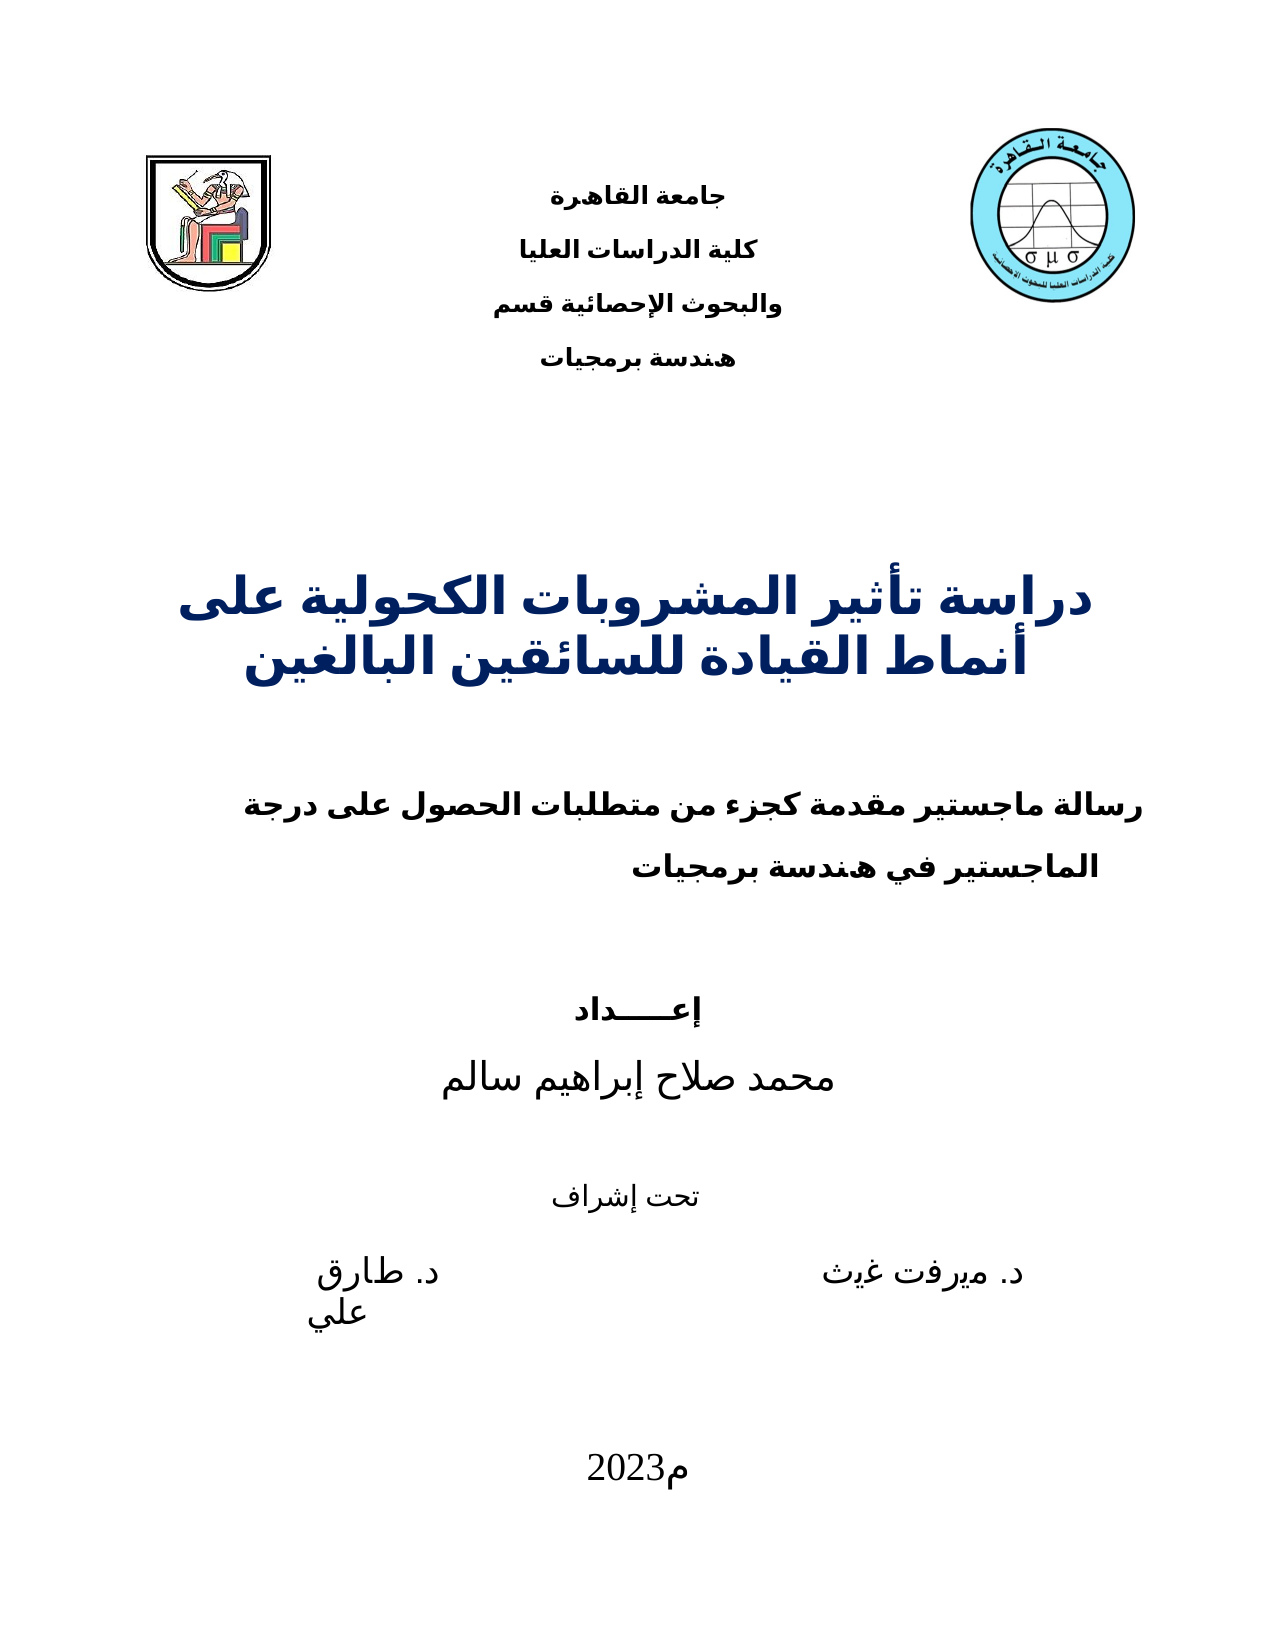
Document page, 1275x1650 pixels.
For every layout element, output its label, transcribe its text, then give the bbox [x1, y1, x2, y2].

text د. طﺎرق ﻋﻠﻲ [306, 1251, 461, 1332]
text دراسة تأثير المشروبات الكحولية على أنماط القیادة للسائقين البالغين [125, 566, 1146, 686]
text ﻛﻠﯿﺔ اﻟﺪراﺳﺎت اﻟﻌﻠﯿﺎ واﻟﺒﺤﻮث اﻹﺣﺼﺎﺋﯿﺔ ﻗﺴﻢ ھﻨﺪﺳﺔ ﺑﺮﻣﺠﯿﺎت [478, 235, 798, 371]
text رﺳﺎﻟﺔ ﻣﺎﺟﺴﺘﯿﺮ ﻣﻘﺪﻣﺔ ﻛﺠﺰء ﻣﻦ ﻣﺘﻄﻠﺒﺎت اﻟﺤﺼﻮل ﻋﻠﻰ درﺟﺔ اﻟﻤﺎﺟﺴﺘﯿﺮ ﻓﻲ ھﻨﺪﺳﺔ ﺑﺮﻣﺠﯿﺎت [125, 786, 1144, 884]
text محمد صلاح إبراهيم سالم [238, 1053, 1038, 1098]
picture [140, 155, 275, 292]
text م2023 [238, 1443, 1038, 1488]
text ﺟﺎﻣﻌﺔ اﻟﻘﺎھﺮة [275, 181, 970, 210]
text إﻋـــــﺪاد [238, 991, 1038, 1027]
text د. ﻣﯾرﻓت ﻏﯾث [821, 1250, 1146, 1291]
text ﺗﺤﺖ إﺷﺮاف [466, 1179, 699, 1213]
picture [970, 128, 1136, 303]
